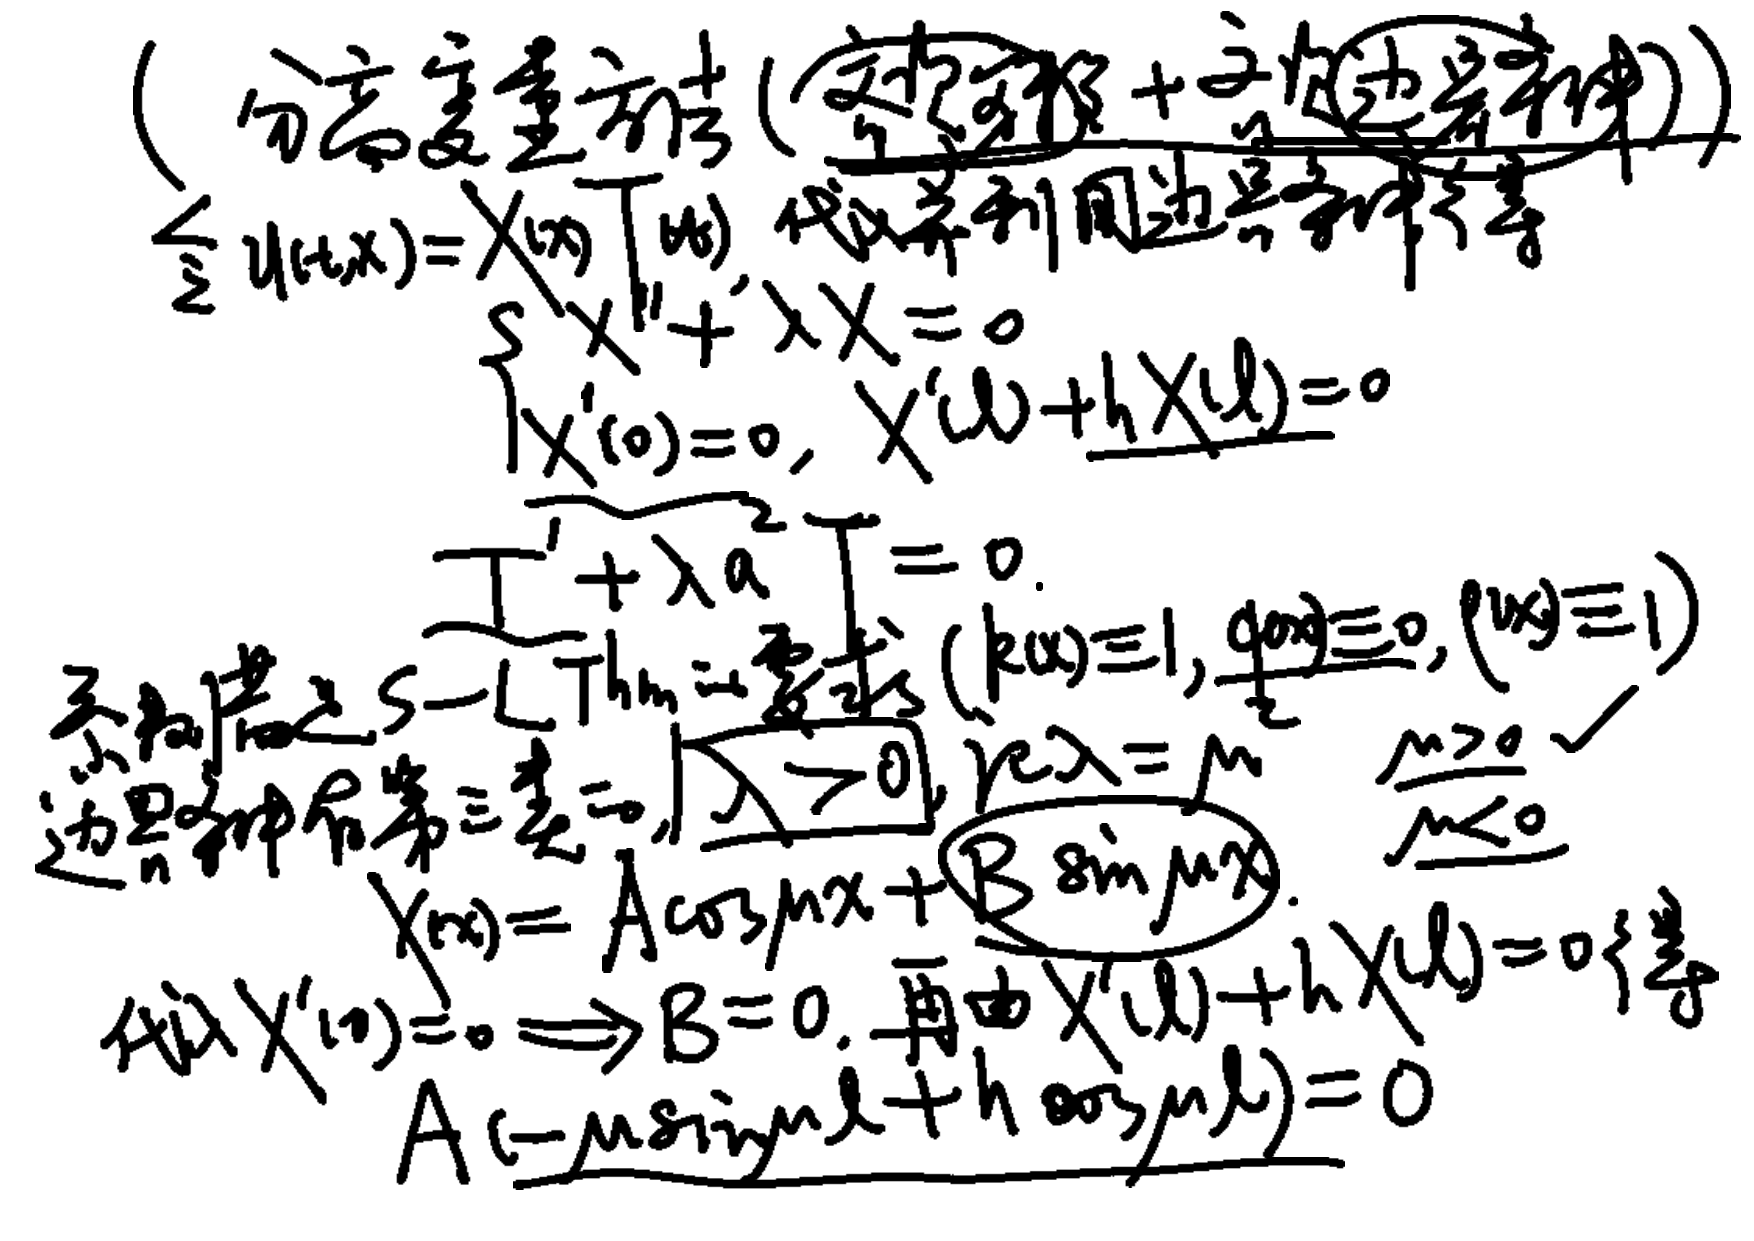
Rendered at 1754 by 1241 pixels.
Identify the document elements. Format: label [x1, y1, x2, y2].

picture [35, 491, 1719, 1190]
picture [133, 11, 1741, 489]
